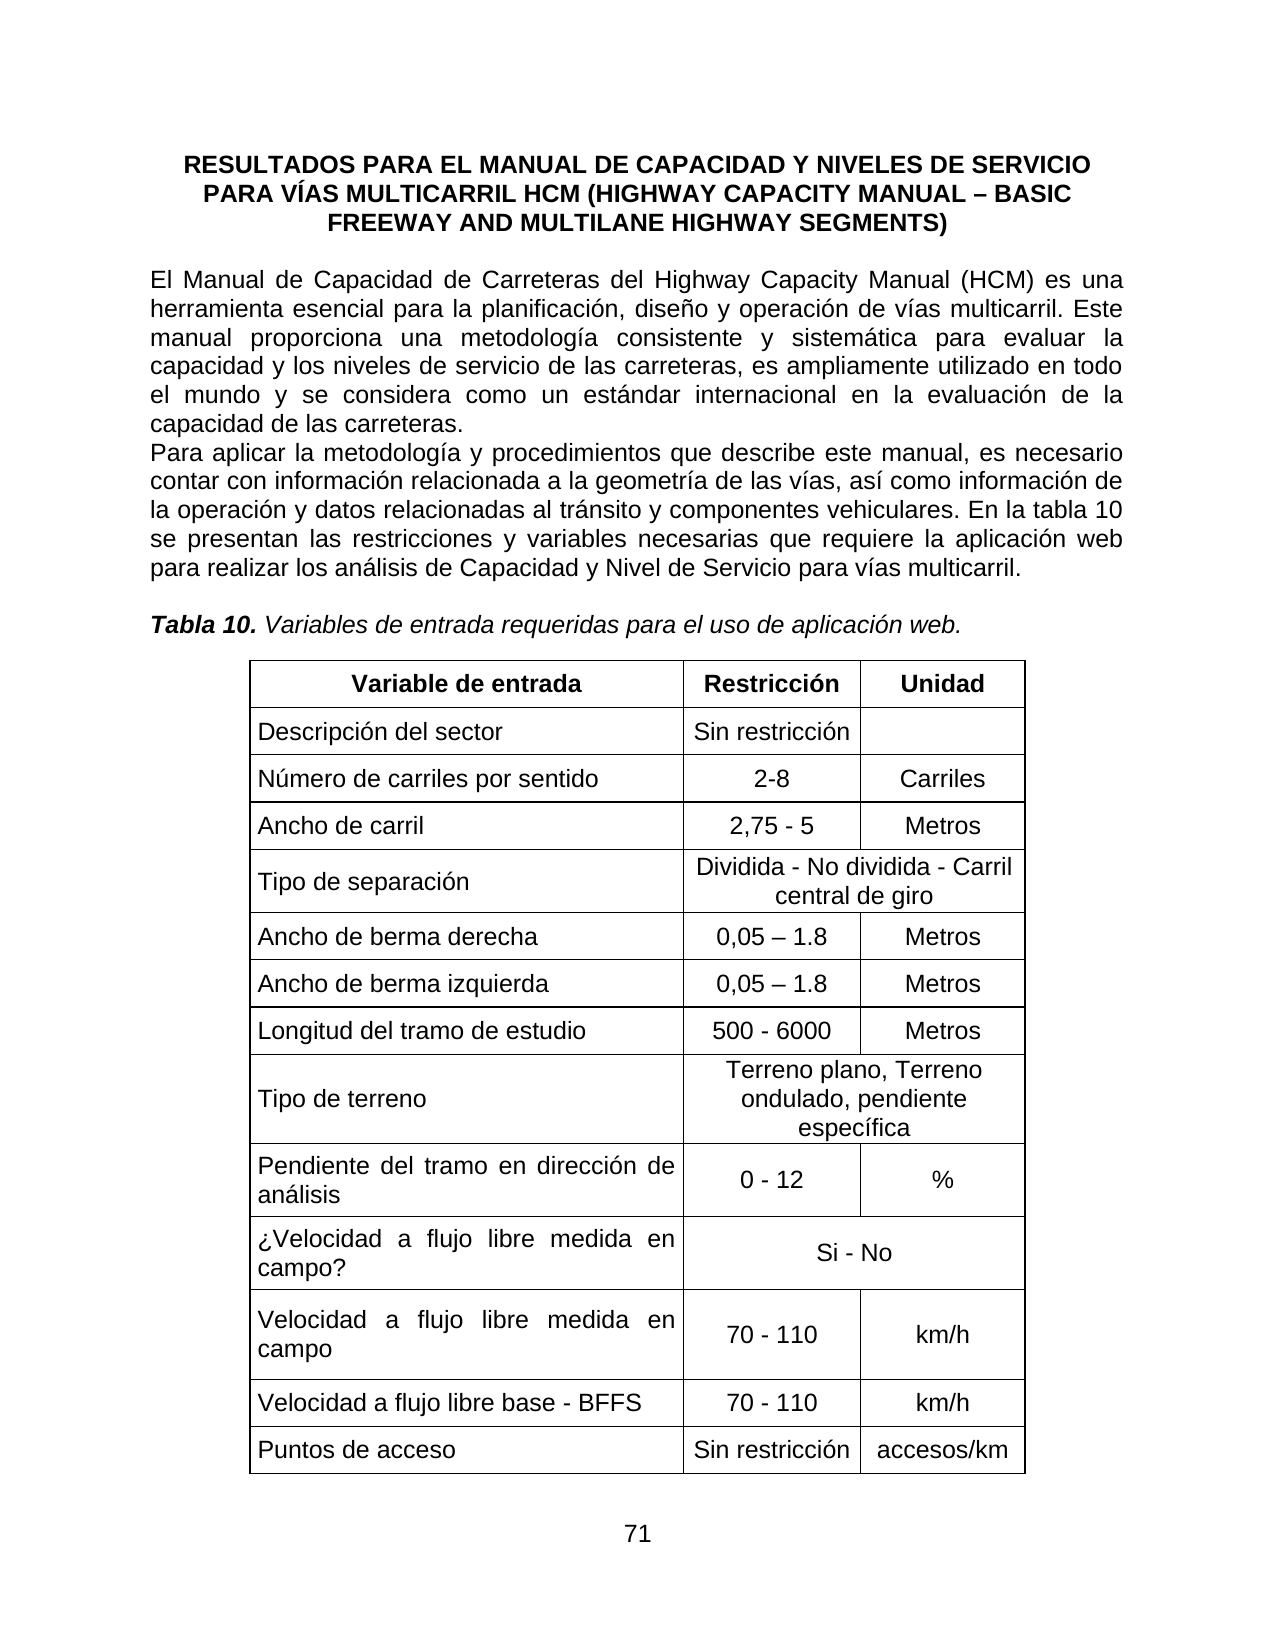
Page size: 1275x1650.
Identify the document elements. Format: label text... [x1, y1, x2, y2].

text Para aplicar la metodología y procedimientos que describe este manual, es necesario contar con información relacionada a la geometría de las vías, así como información de la operación y datos relacionadas al tránsito y componentes vehiculares. En la tabla 10 se presentan las restricciones y variables necesarias que requiere la aplicación web para realizar los análisis de Capacidad y Nivel de Servicio para vías multicarril. [150, 437, 1125, 581]
table_cell Velocidad a flujo libre base - BFFS [251, 1380, 683, 1426]
table_cell Ancho de carril [251, 803, 683, 849]
table_cell Velocidad a flujo libre medida en campo [251, 1290, 683, 1378]
table_cell km/h [861, 1290, 1024, 1378]
table_cell 70 - 110 [684, 1290, 860, 1378]
table_cell Puntos de acceso [251, 1427, 683, 1473]
table_cell 2-8 [684, 755, 860, 801]
table_cell Ancho de berma izquierda [251, 960, 683, 1006]
table_cell 70 - 110 [684, 1380, 860, 1426]
table_cell [861, 708, 1024, 754]
subtitle Resultados para el manual de Capacidad y Niveles de Servicio para vías multicarril HCM (Highway Capacity Manual – Basic Freeway and Multilane Highway Segments) [150, 150, 1125, 236]
text El Manual de Capacidad de Carreteras del Highway Capacity Manual (HCM) es una herramienta esencial para la planificación, diseño y operación de vías multicarril. Este manual proporciona una metodología consistente y sistemática para evaluar la capacidad y los niveles de servicio de las carreteras, es ampliamente utilizado en todo el mundo y se considera como un estándar internacional en la evaluación de la capacidad de las carreteras. [150, 265, 1125, 437]
table_cell Metros [861, 913, 1024, 959]
table_cell Número de carriles por sentido [251, 755, 683, 801]
table_cell Carriles [861, 755, 1024, 801]
table_cell Ancho de berma derecha [251, 913, 683, 959]
table_cell 2,75 - 5 [684, 803, 860, 849]
table_cell Si - No [684, 1217, 1024, 1289]
table_header Variable de entrada [251, 661, 683, 707]
table_cell accesos/km [861, 1427, 1024, 1473]
table_cell 0,05 – 1.8 [684, 960, 860, 1006]
table_cell Metros [861, 1008, 1024, 1054]
text Tabla 10. Variables de entrada requeridas para el uso de aplicación web. [150, 610, 1125, 639]
table_cell Metros [861, 803, 1024, 849]
table_cell Tipo de terreno [251, 1055, 683, 1142]
table_cell Dividida - No dividida - Carril central de giro [684, 850, 1024, 912]
table_cell 0,05 – 1.8 [684, 913, 860, 959]
table_cell % [861, 1144, 1024, 1216]
table_cell Terreno plano, Terreno ondulado, pendiente específica [684, 1055, 1024, 1142]
table_cell Metros [861, 960, 1024, 1006]
table_cell Sin restricción [684, 1427, 860, 1473]
table_cell Pendiente del tramo en dirección de análisis [251, 1144, 683, 1216]
table_cell 500 - 6000 [684, 1008, 860, 1054]
table_cell ¿Velocidad a flujo libre medida en campo? [251, 1217, 683, 1289]
table_cell km/h [861, 1380, 1024, 1426]
table_cell Tipo de separación [251, 850, 683, 912]
table_cell 0 - 12 [684, 1144, 860, 1216]
table_cell Descripción del sector [251, 708, 683, 754]
table_header Restricción [684, 661, 860, 707]
table_cell Sin restricción [684, 708, 860, 754]
table_cell Longitud del tramo de estudio [251, 1008, 683, 1054]
table_header Unidad [861, 661, 1024, 707]
